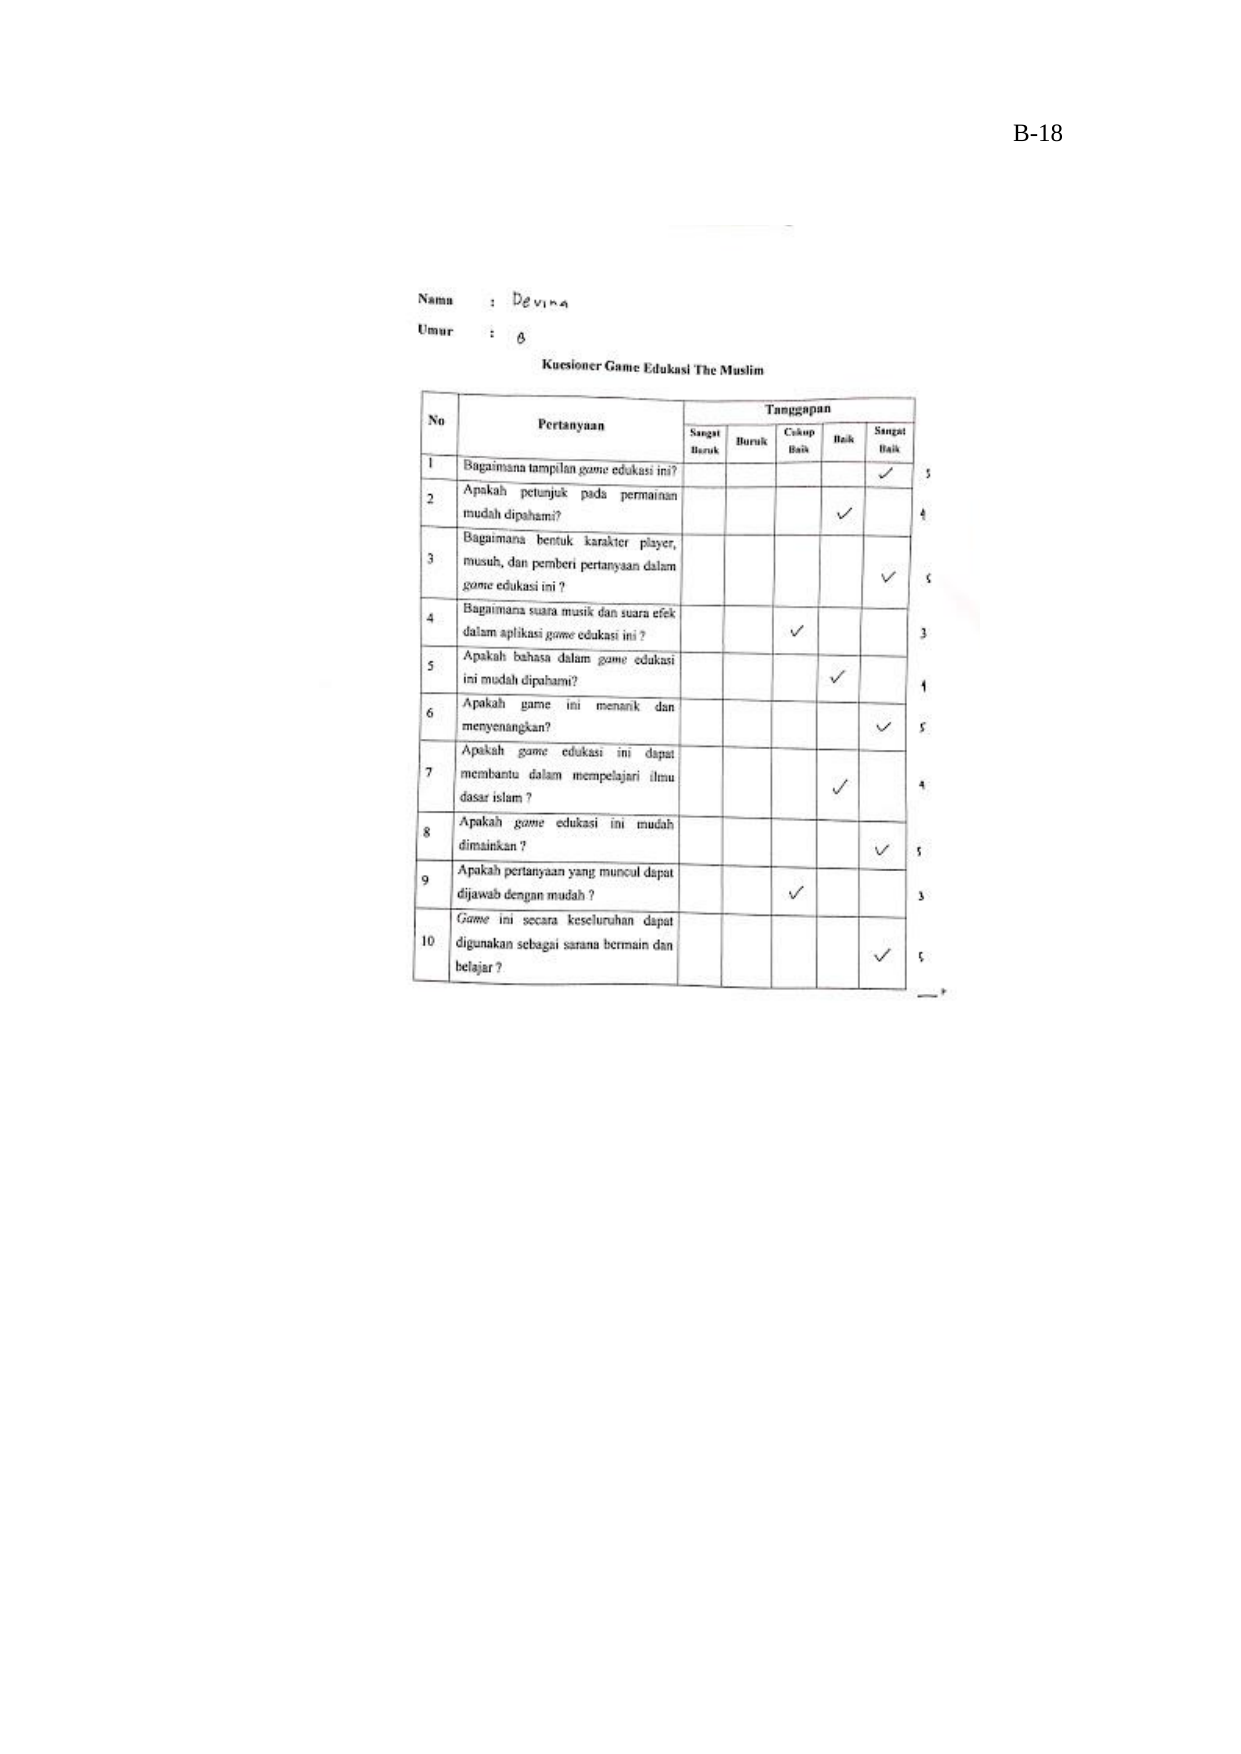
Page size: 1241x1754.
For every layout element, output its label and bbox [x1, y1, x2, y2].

picture [319, 225, 980, 1176]
